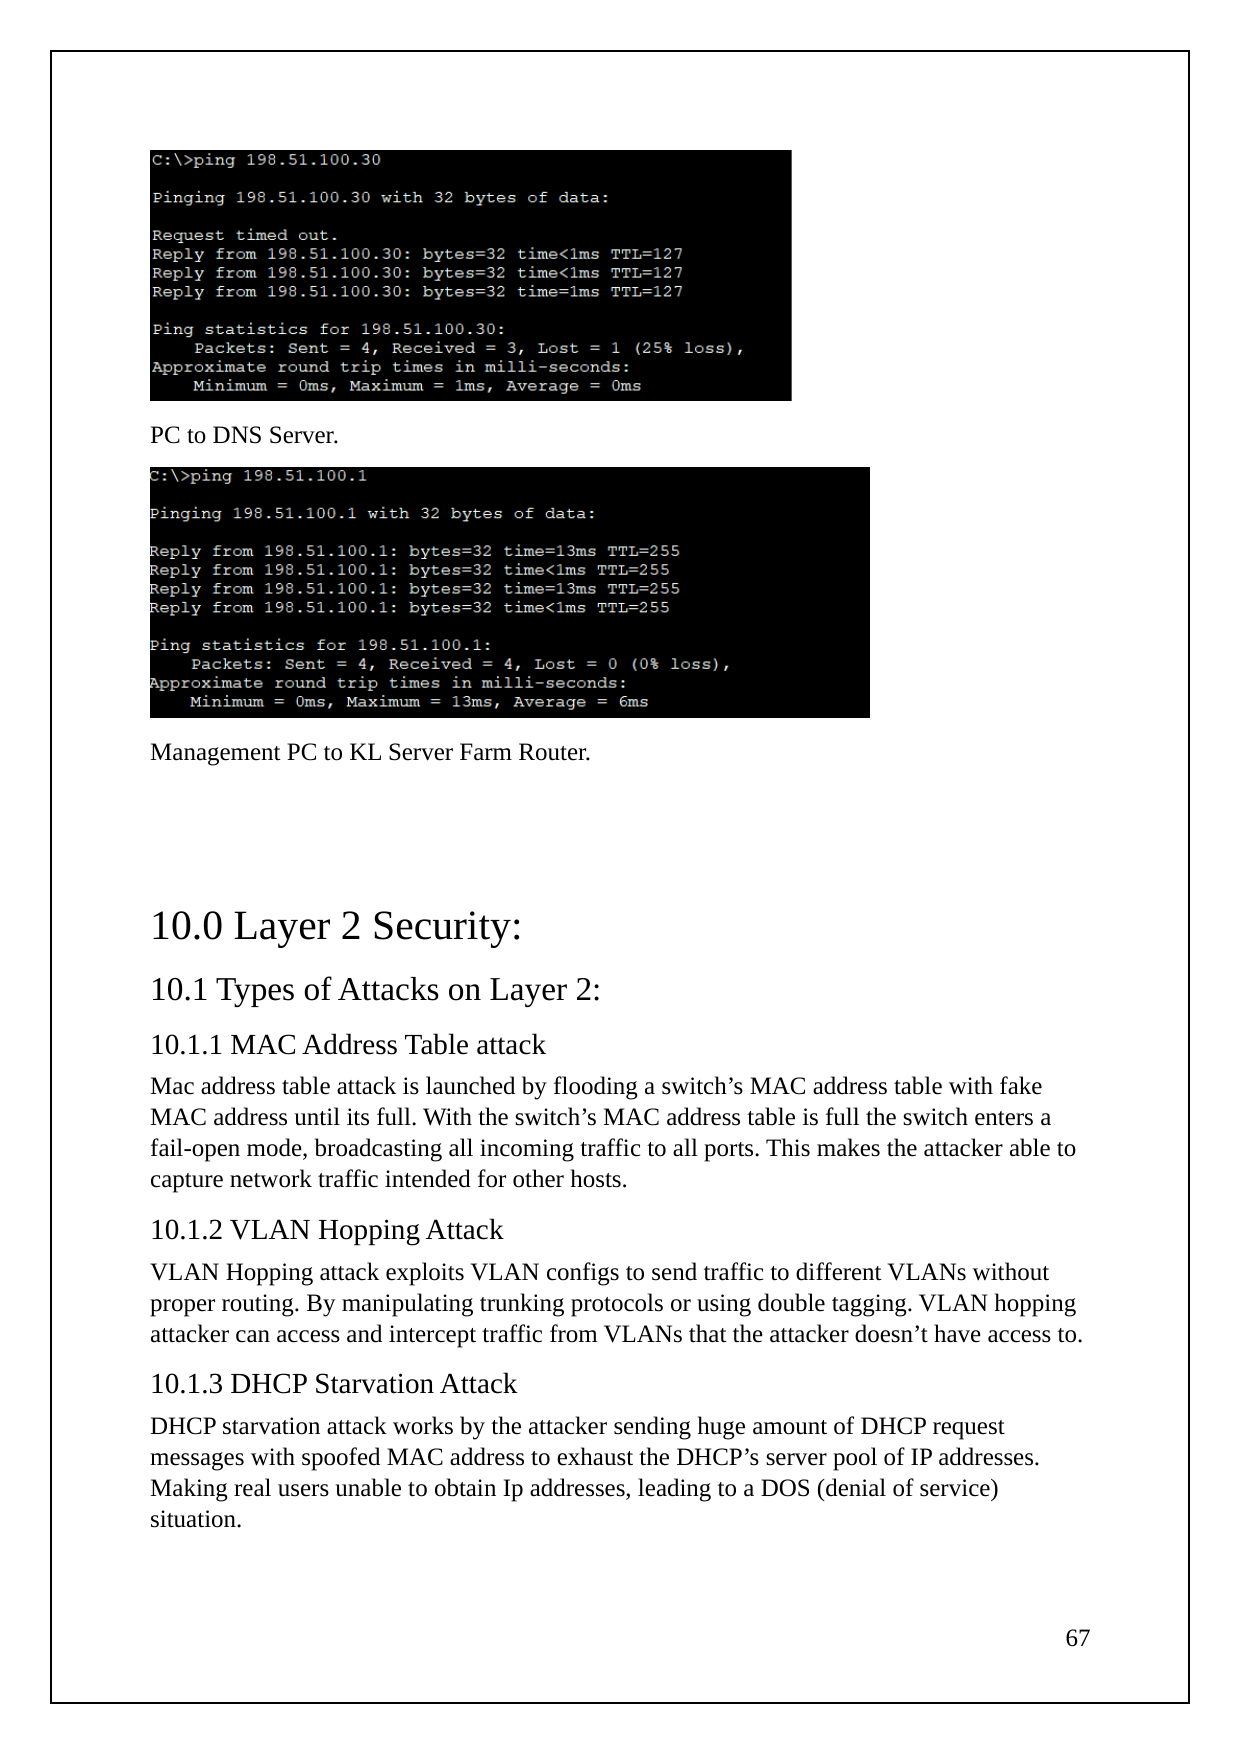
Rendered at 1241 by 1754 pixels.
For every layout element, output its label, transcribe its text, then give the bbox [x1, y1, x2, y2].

text Management PC to KL Server Farm Router. [150, 737, 1090, 765]
picture [150, 150, 792, 401]
text PC to DNS Server. [150, 420, 1090, 449]
subtitle 10.1 Types of Attacks on Layer 2: [150, 969, 1090, 1007]
text VLAN Hopping attack exploits VLAN configs to send traffic to different VLANs without proper routing. By manipulating trunking protocols or using double tagging. VLAN hopping attacker can access and intercept traffic from VLANs that the attacker doesn’t have access to. [150, 1257, 1090, 1348]
subtitle 10.1.3 DHCP Starvation Attack [150, 1367, 1090, 1400]
text Mac address table attack is launched by flooding a switch’s MAC address table with fake MAC address until its full. With the switch’s MAC address table is full the switch enters a fail-open mode, broadcasting all incoming traffic to all ports. This makes the attacker able to capture network traffic intended for other hosts. [150, 1071, 1090, 1193]
subtitle 10.1.2 VLAN Hopping Attack [150, 1212, 1090, 1246]
text DHCP starvation attack works by the attacker sending huge amount of DHCP request messages with spoofed MAC address to exhaust the DHCP’s server pool of IP addresses. Making real users unable to obtain Ip addresses, leading to a DOS (denial of service) situation. [150, 1411, 1090, 1533]
subtitle 10.0 Layer 2 Security: [150, 901, 1090, 948]
subtitle 10.1.1 MAC Address Table attack [150, 1027, 1090, 1061]
picture [150, 467, 870, 718]
